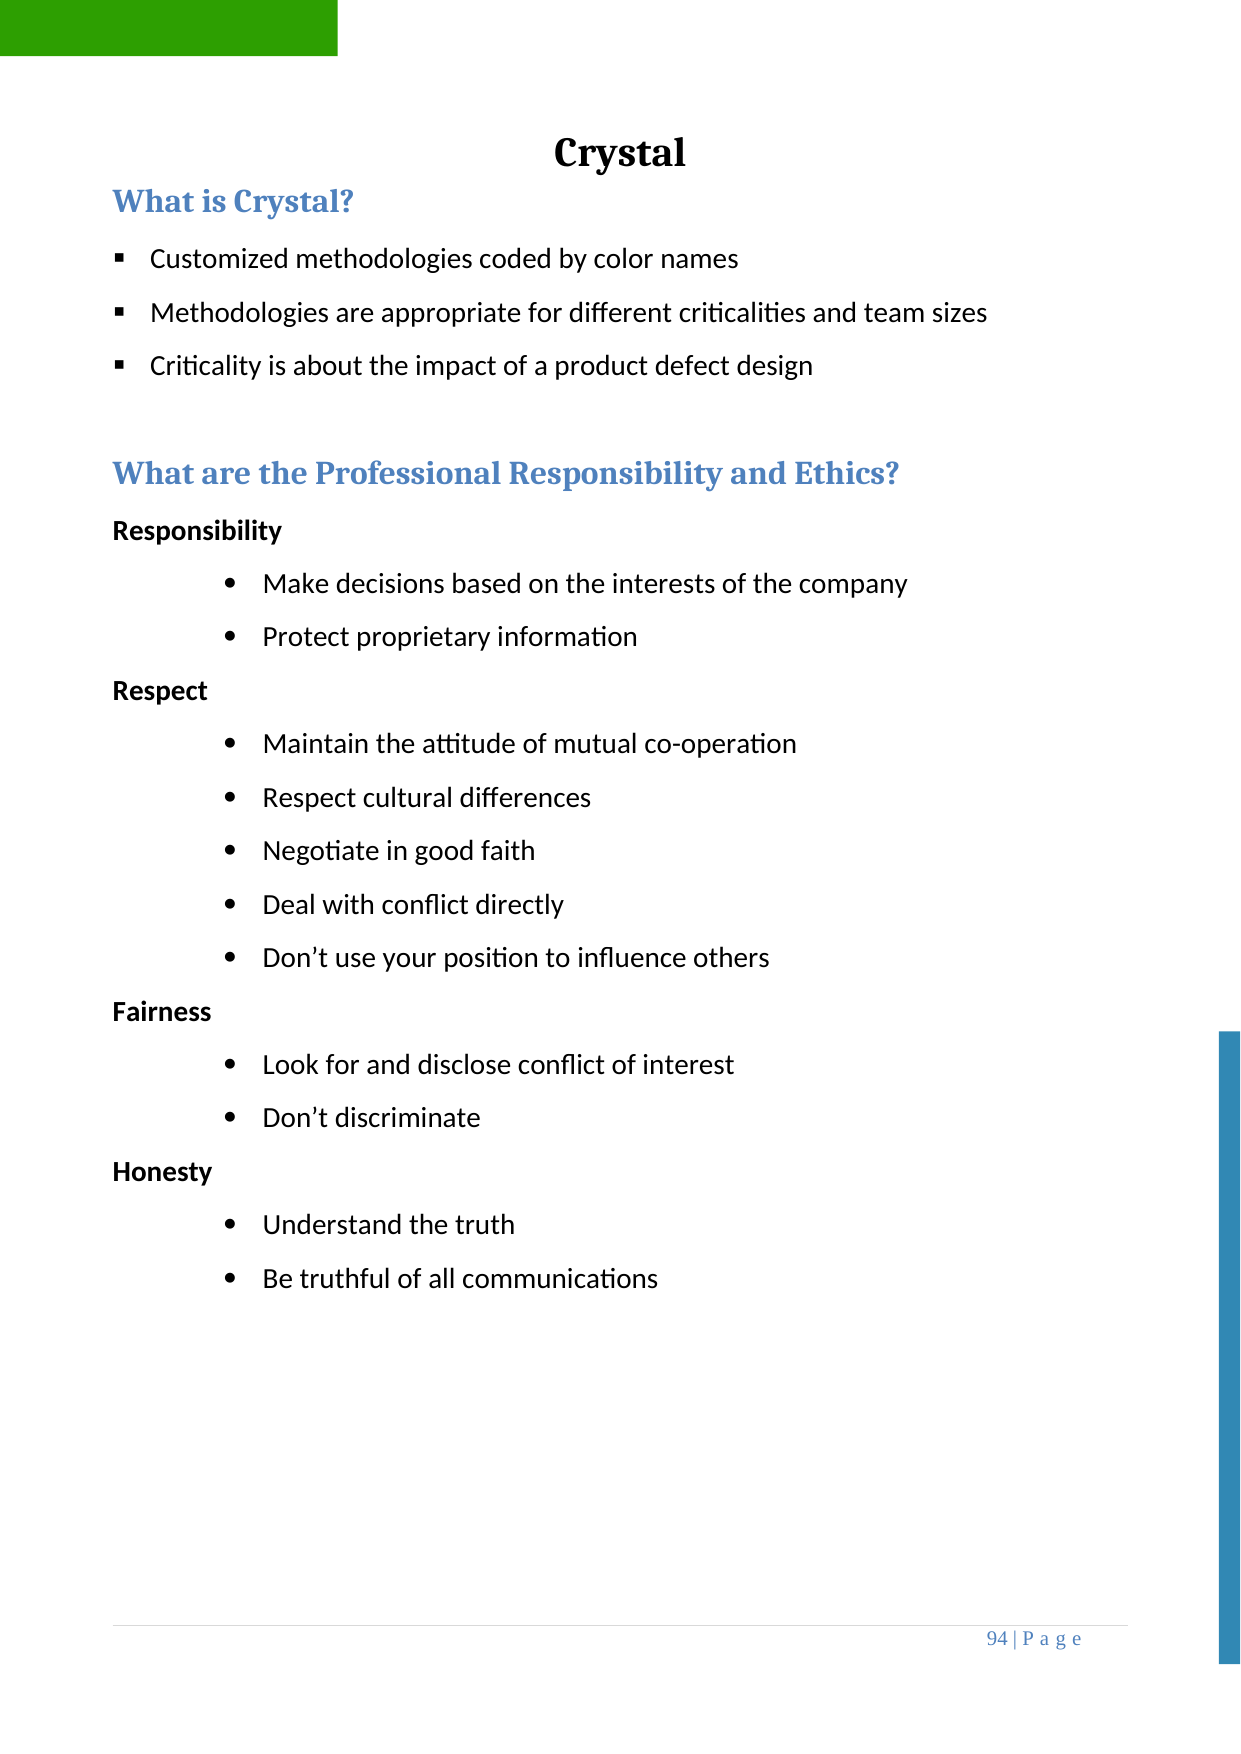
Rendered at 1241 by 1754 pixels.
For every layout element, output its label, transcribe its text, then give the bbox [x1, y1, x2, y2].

list Respect cultural differences [225, 779, 1128, 814]
list Look for and disclose conflict of interest [225, 1046, 1128, 1082]
list Don’t use your position to influence others [225, 939, 1128, 975]
list Methodologies are appropriate for different criticalities and team sizes [112, 294, 1128, 329]
list Protect proprietary information [225, 618, 1128, 654]
text Responsibility [112, 512, 1128, 547]
list Be truthful of all communications [225, 1260, 1128, 1295]
text Respect [112, 672, 1128, 708]
list Understand the truth [225, 1206, 1128, 1242]
subtitle Crystal [112, 129, 1128, 177]
list Customized methodologies coded by color names [112, 240, 1128, 276]
list Maintain the attitude of mutual co-operation [225, 725, 1128, 761]
list Make decisions based on the interests of the company [225, 565, 1128, 601]
text Honesty [112, 1153, 1128, 1188]
list Criticality is about the impact of a product defect design [112, 347, 1128, 383]
text What is Crystal? [112, 183, 1128, 221]
list Deal with conflict directly [225, 886, 1128, 921]
list Negotiate in good faith [225, 832, 1128, 868]
text What are the Professional Responsibility and Ethics? [112, 454, 1128, 492]
text Fairness [112, 993, 1128, 1028]
list Don’t discriminate [225, 1099, 1128, 1135]
